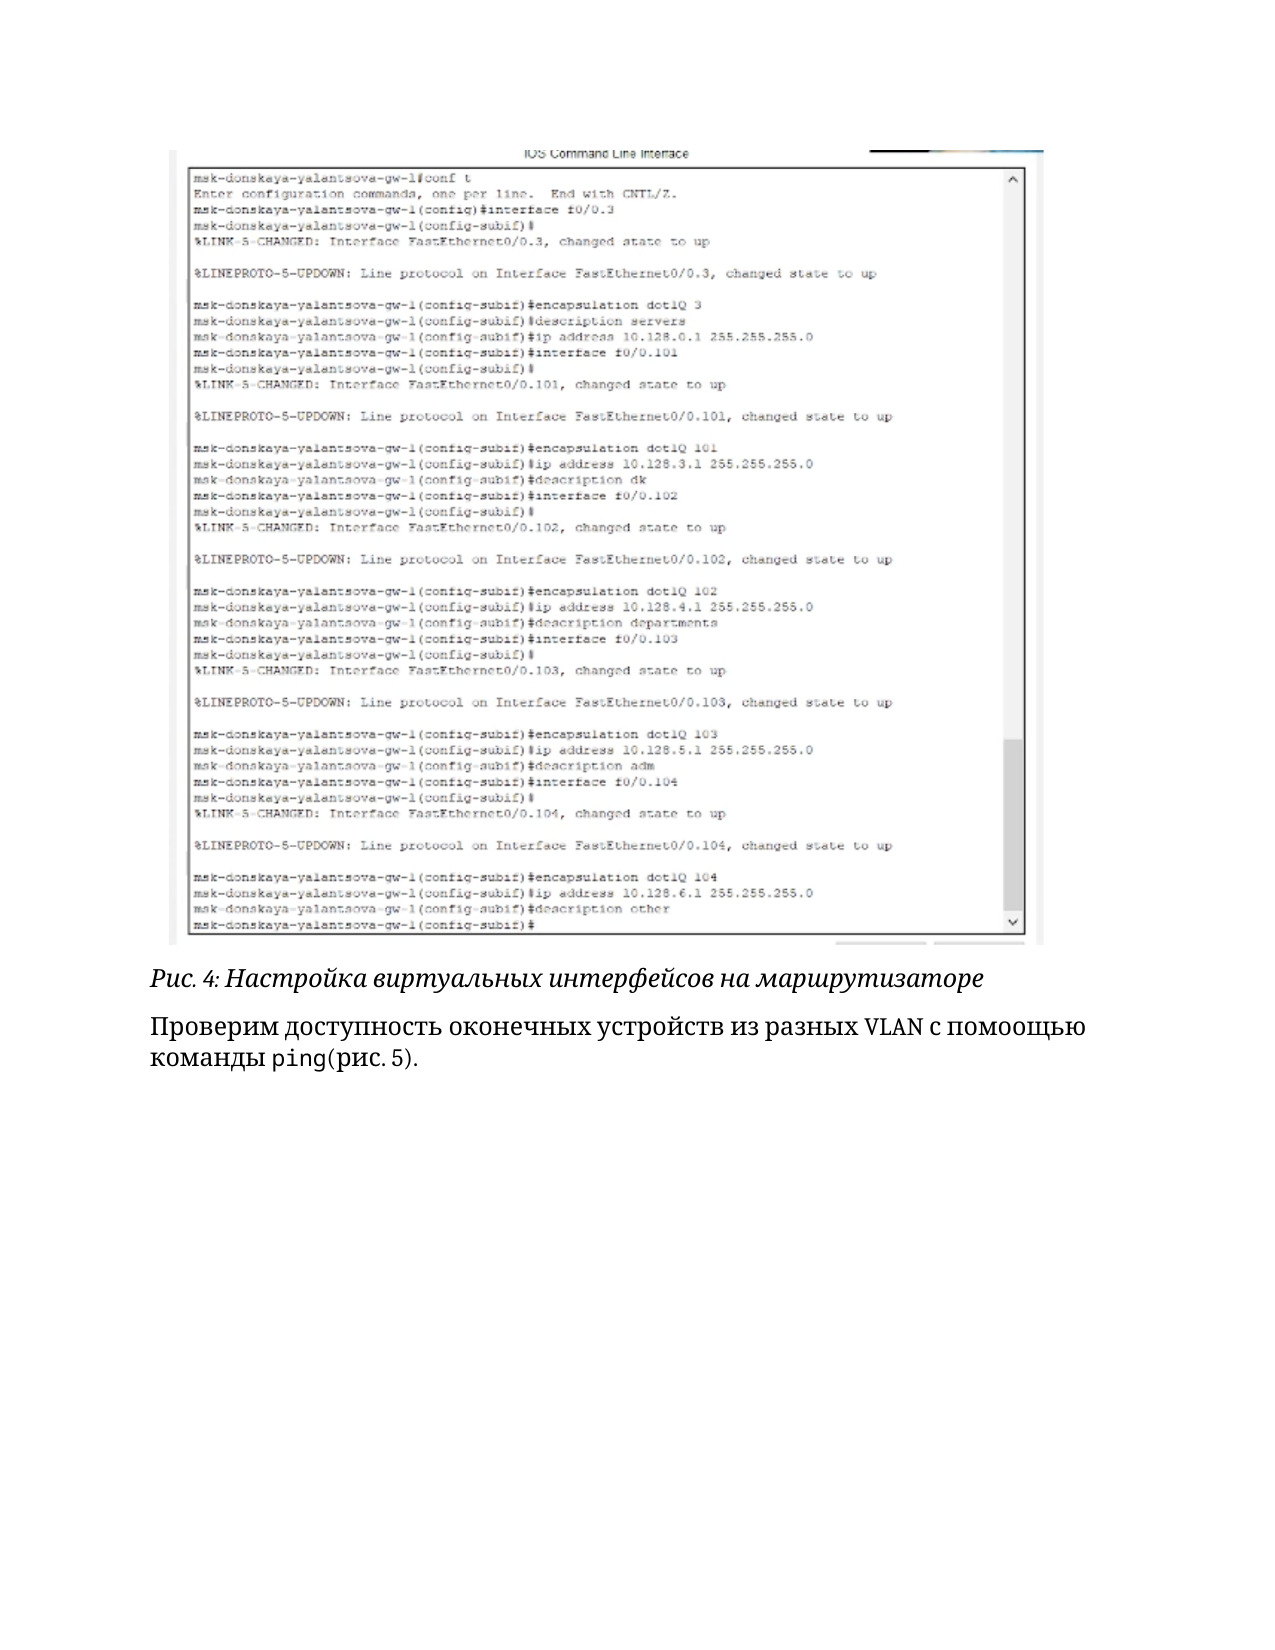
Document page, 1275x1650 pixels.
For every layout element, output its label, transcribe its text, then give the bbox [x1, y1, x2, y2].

text Проверим доступность оконечных устройств из разных VLAN с помоощью команды ping(рис. 5). [150, 1013, 1125, 1073]
picture [168, 150, 1044, 945]
text Рис. 4: Настройка виртуальных интерфейсов на маршрутизаторе [150, 965, 1125, 994]
